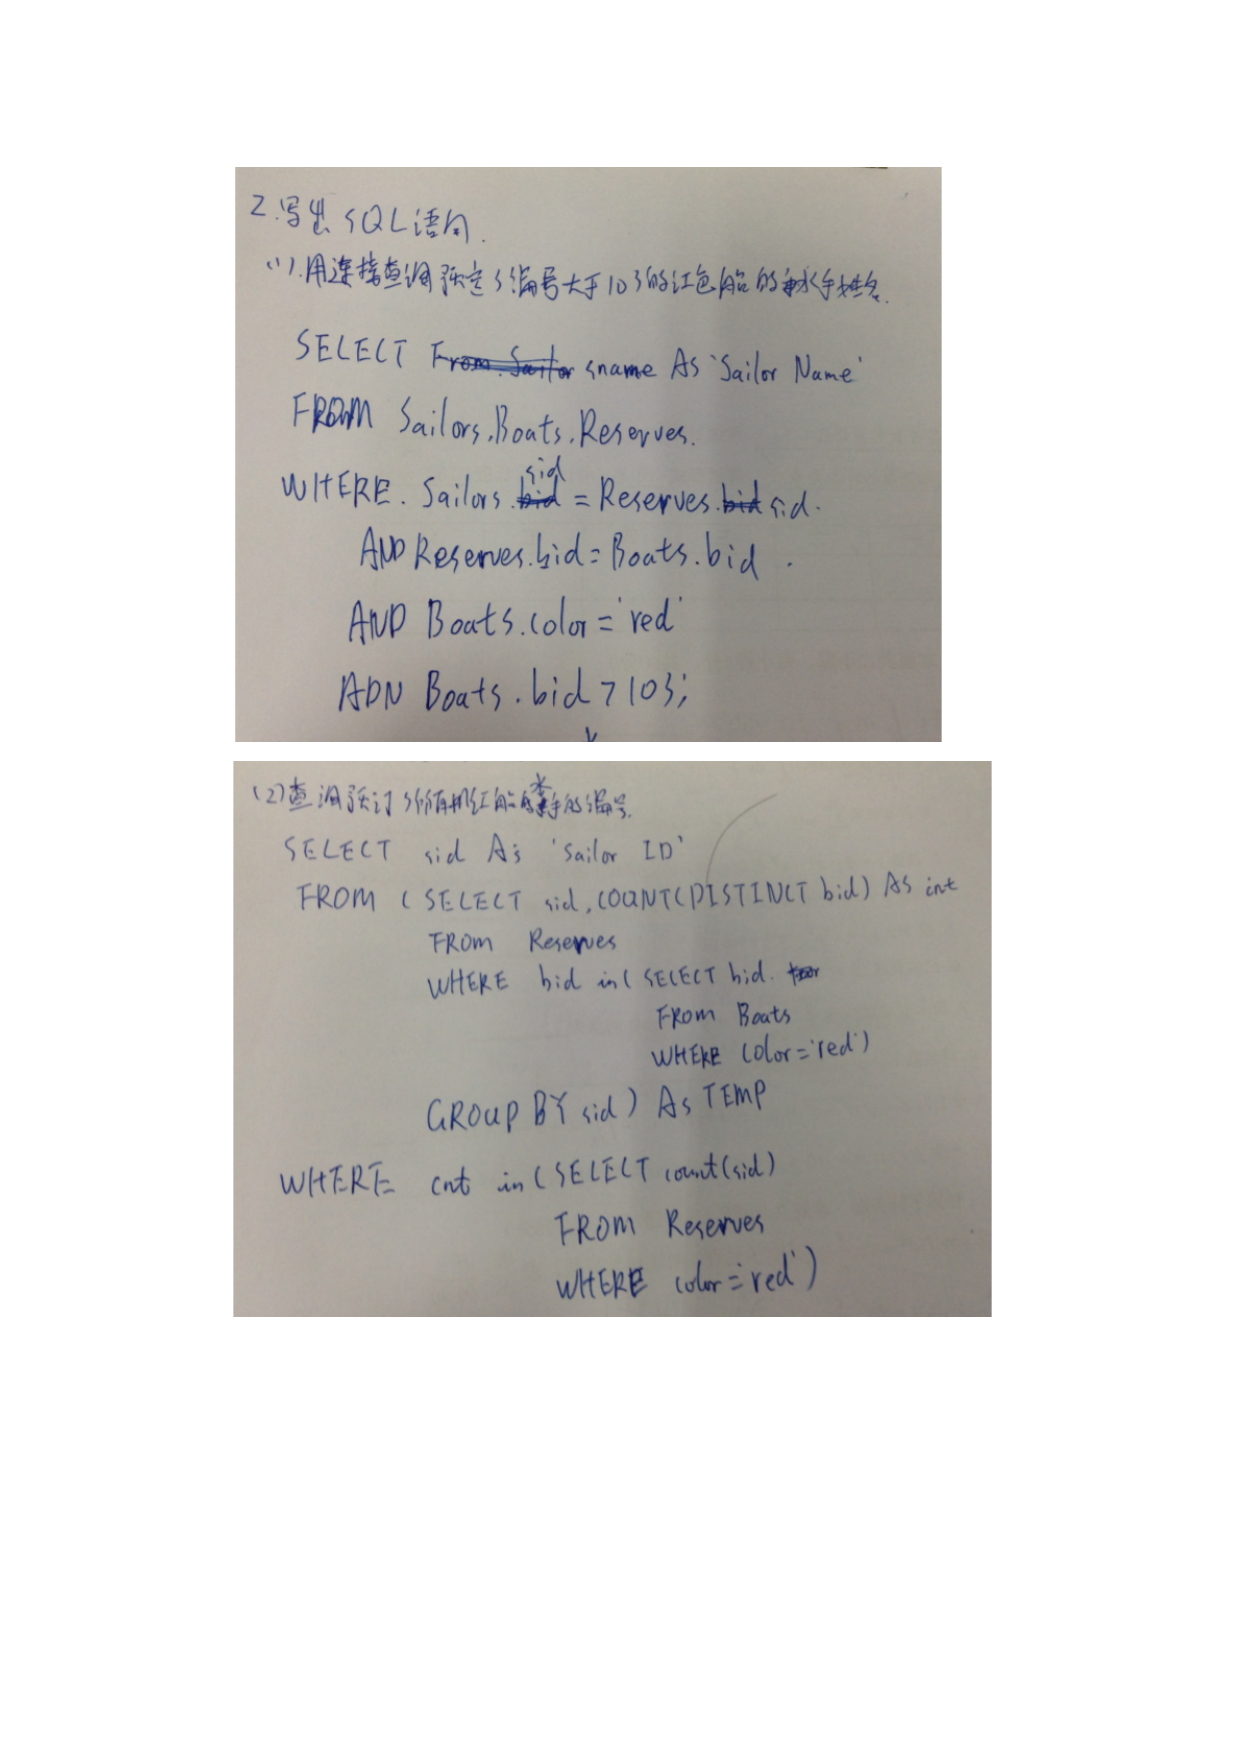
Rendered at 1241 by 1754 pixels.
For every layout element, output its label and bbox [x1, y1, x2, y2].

picture [233, 761, 992, 1317]
picture [233, 167, 942, 742]
